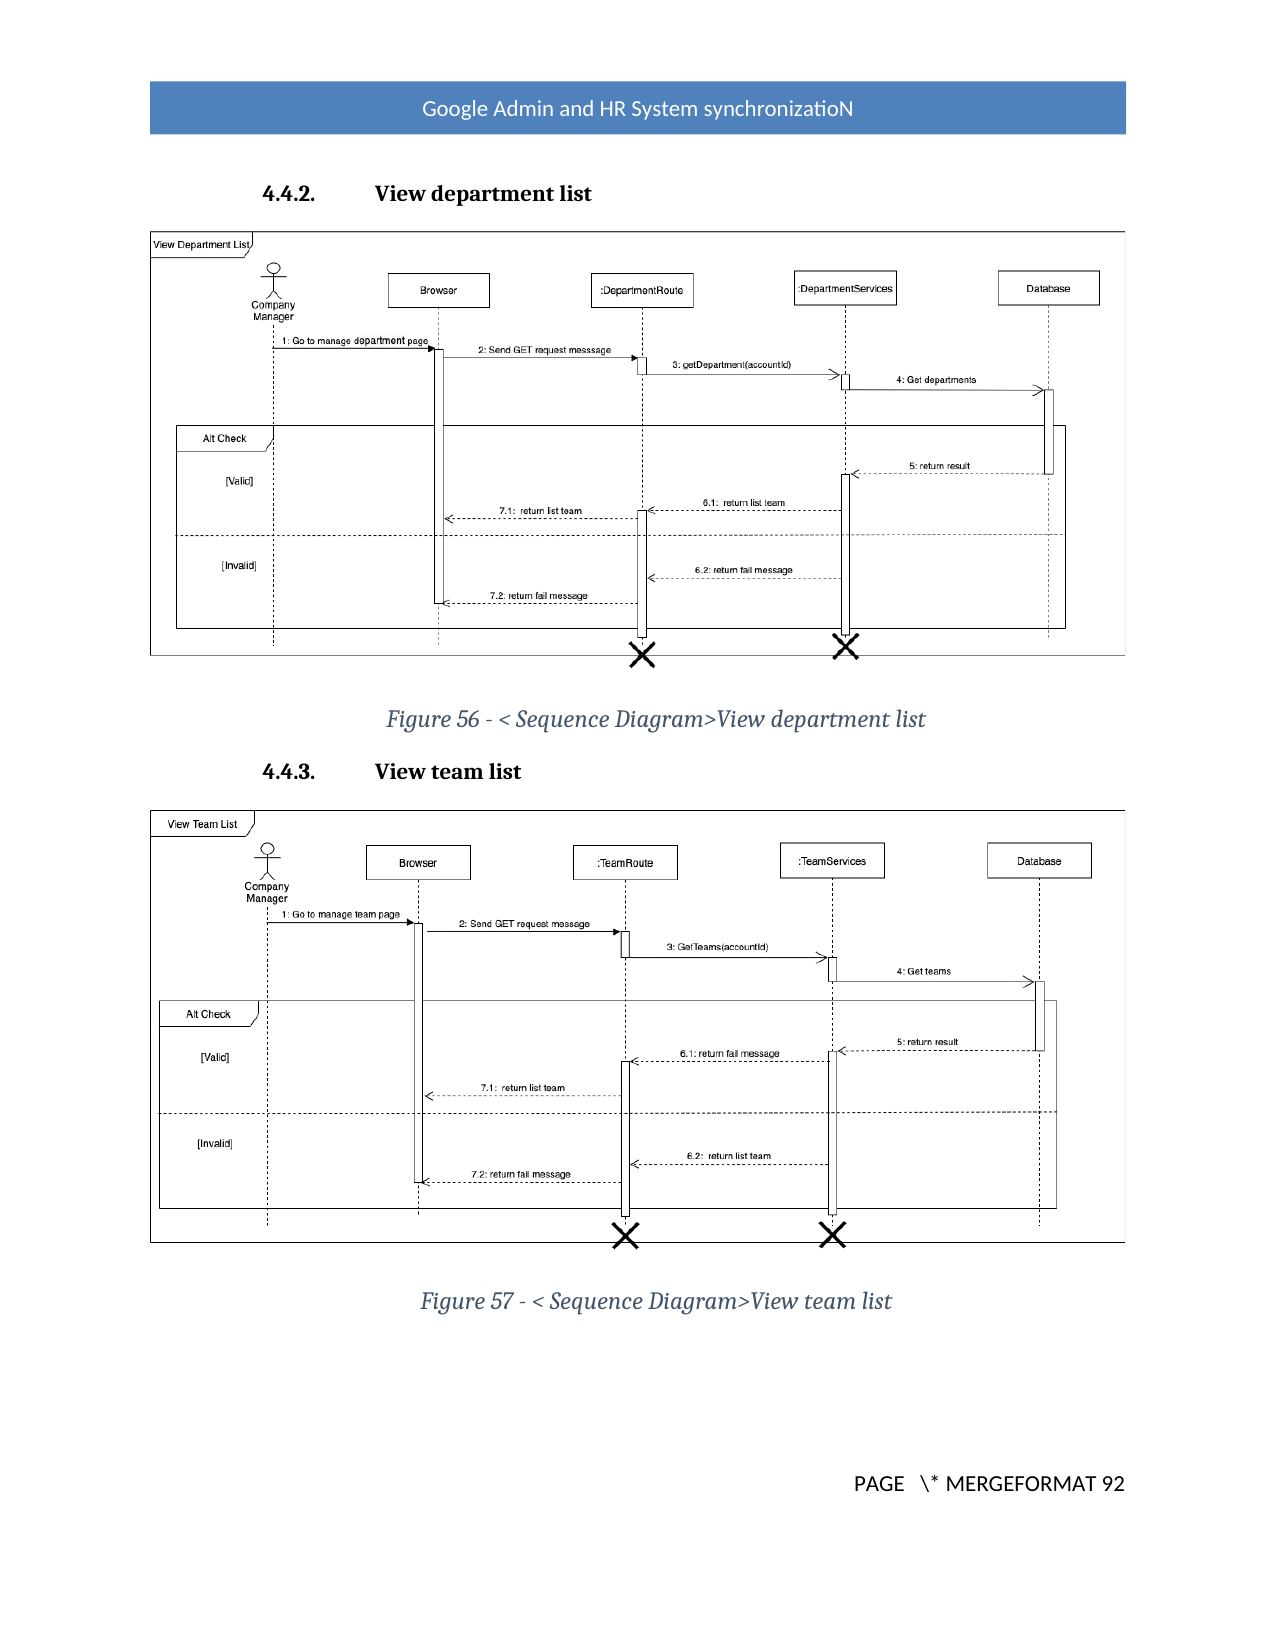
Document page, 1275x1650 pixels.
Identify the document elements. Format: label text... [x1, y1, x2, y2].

subtitle View department list [262, 181, 1125, 207]
text Figure 56 - < Sequence Diagram>View department list [187, 705, 1125, 734]
text Figure 57 - < Sequence Diagram>View team list [187, 1287, 1125, 1316]
subtitle View team list [262, 759, 1125, 785]
picture [150, 810, 1125, 1254]
picture [150, 231, 1125, 672]
